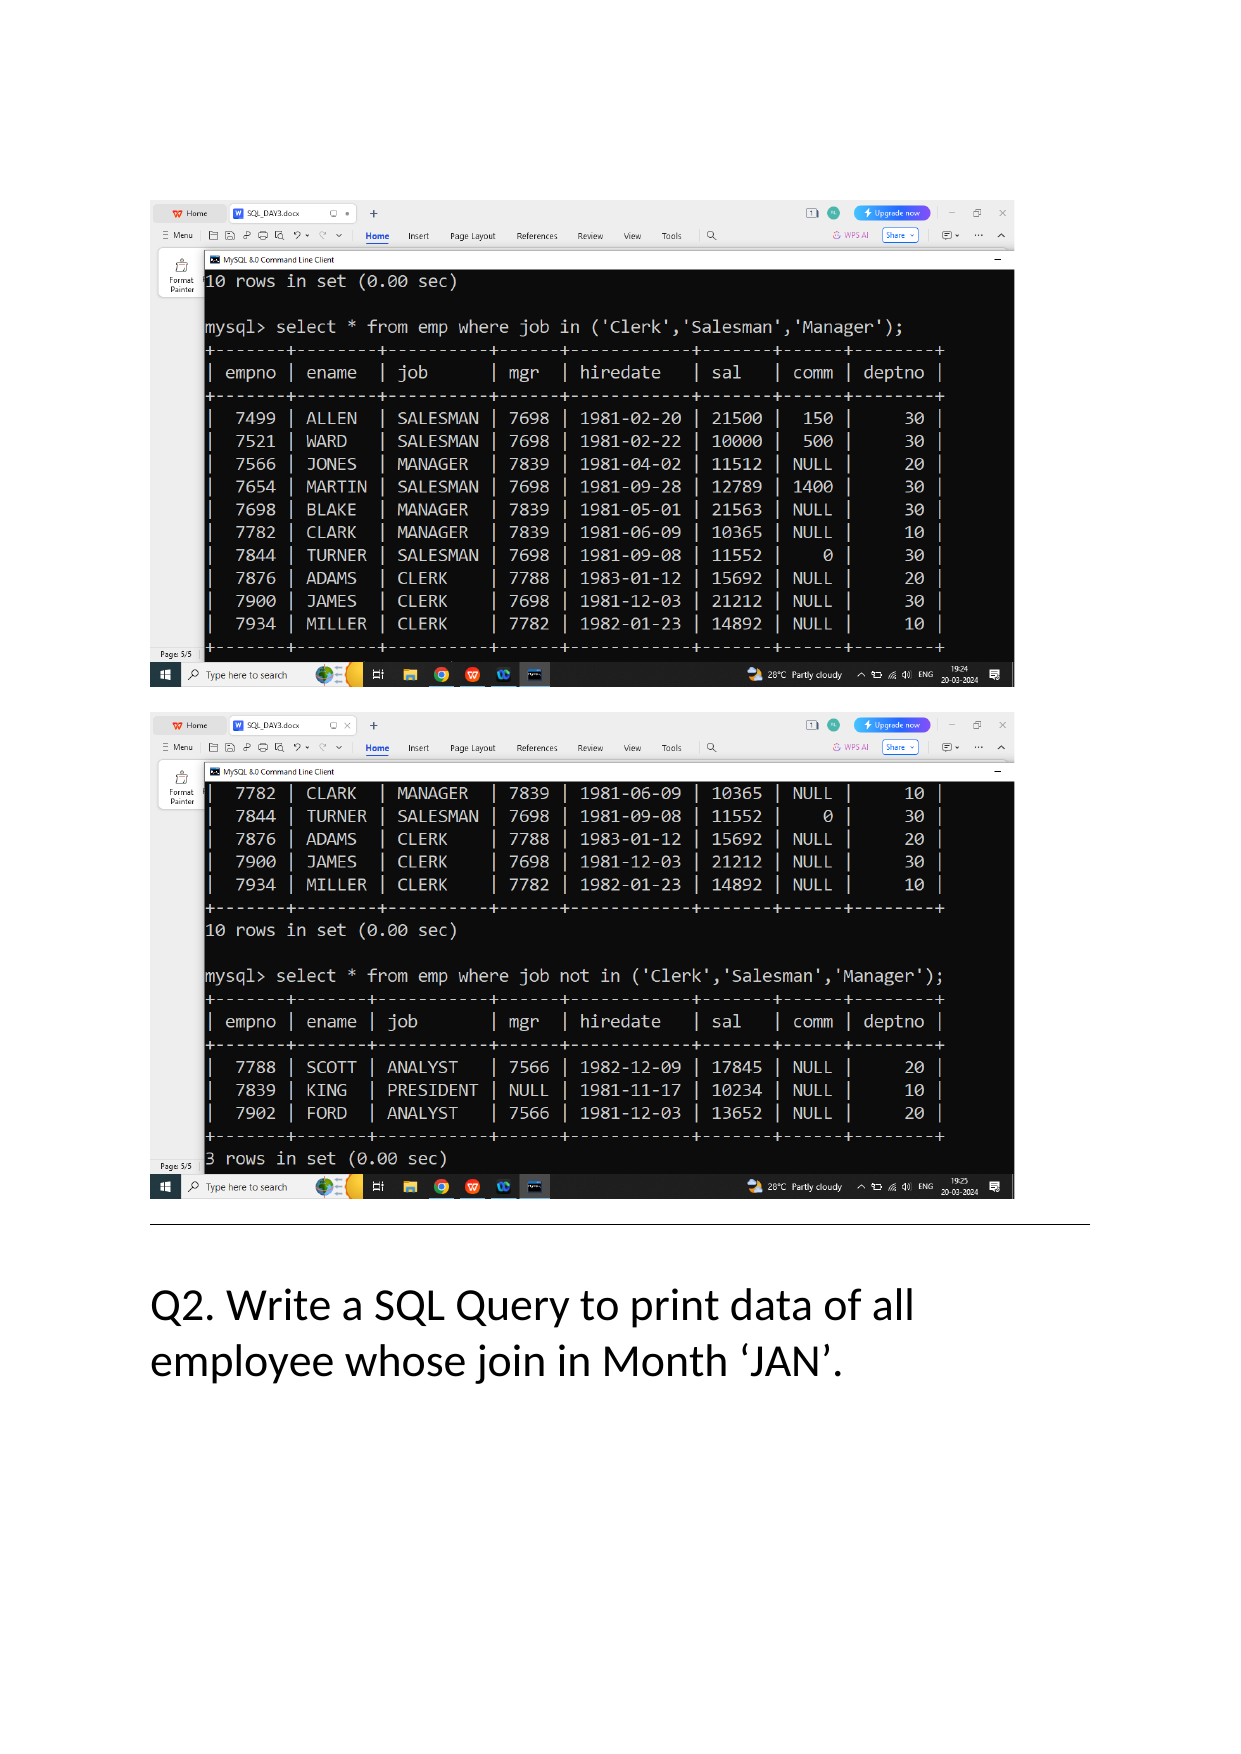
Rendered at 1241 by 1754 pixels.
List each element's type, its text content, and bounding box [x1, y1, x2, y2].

picture [150, 200, 1015, 687]
picture [150, 712, 1015, 1199]
text Q2. Write a SQL Query to print data of all employee whose join in Month ‘JAN’. [150, 1276, 1090, 1387]
